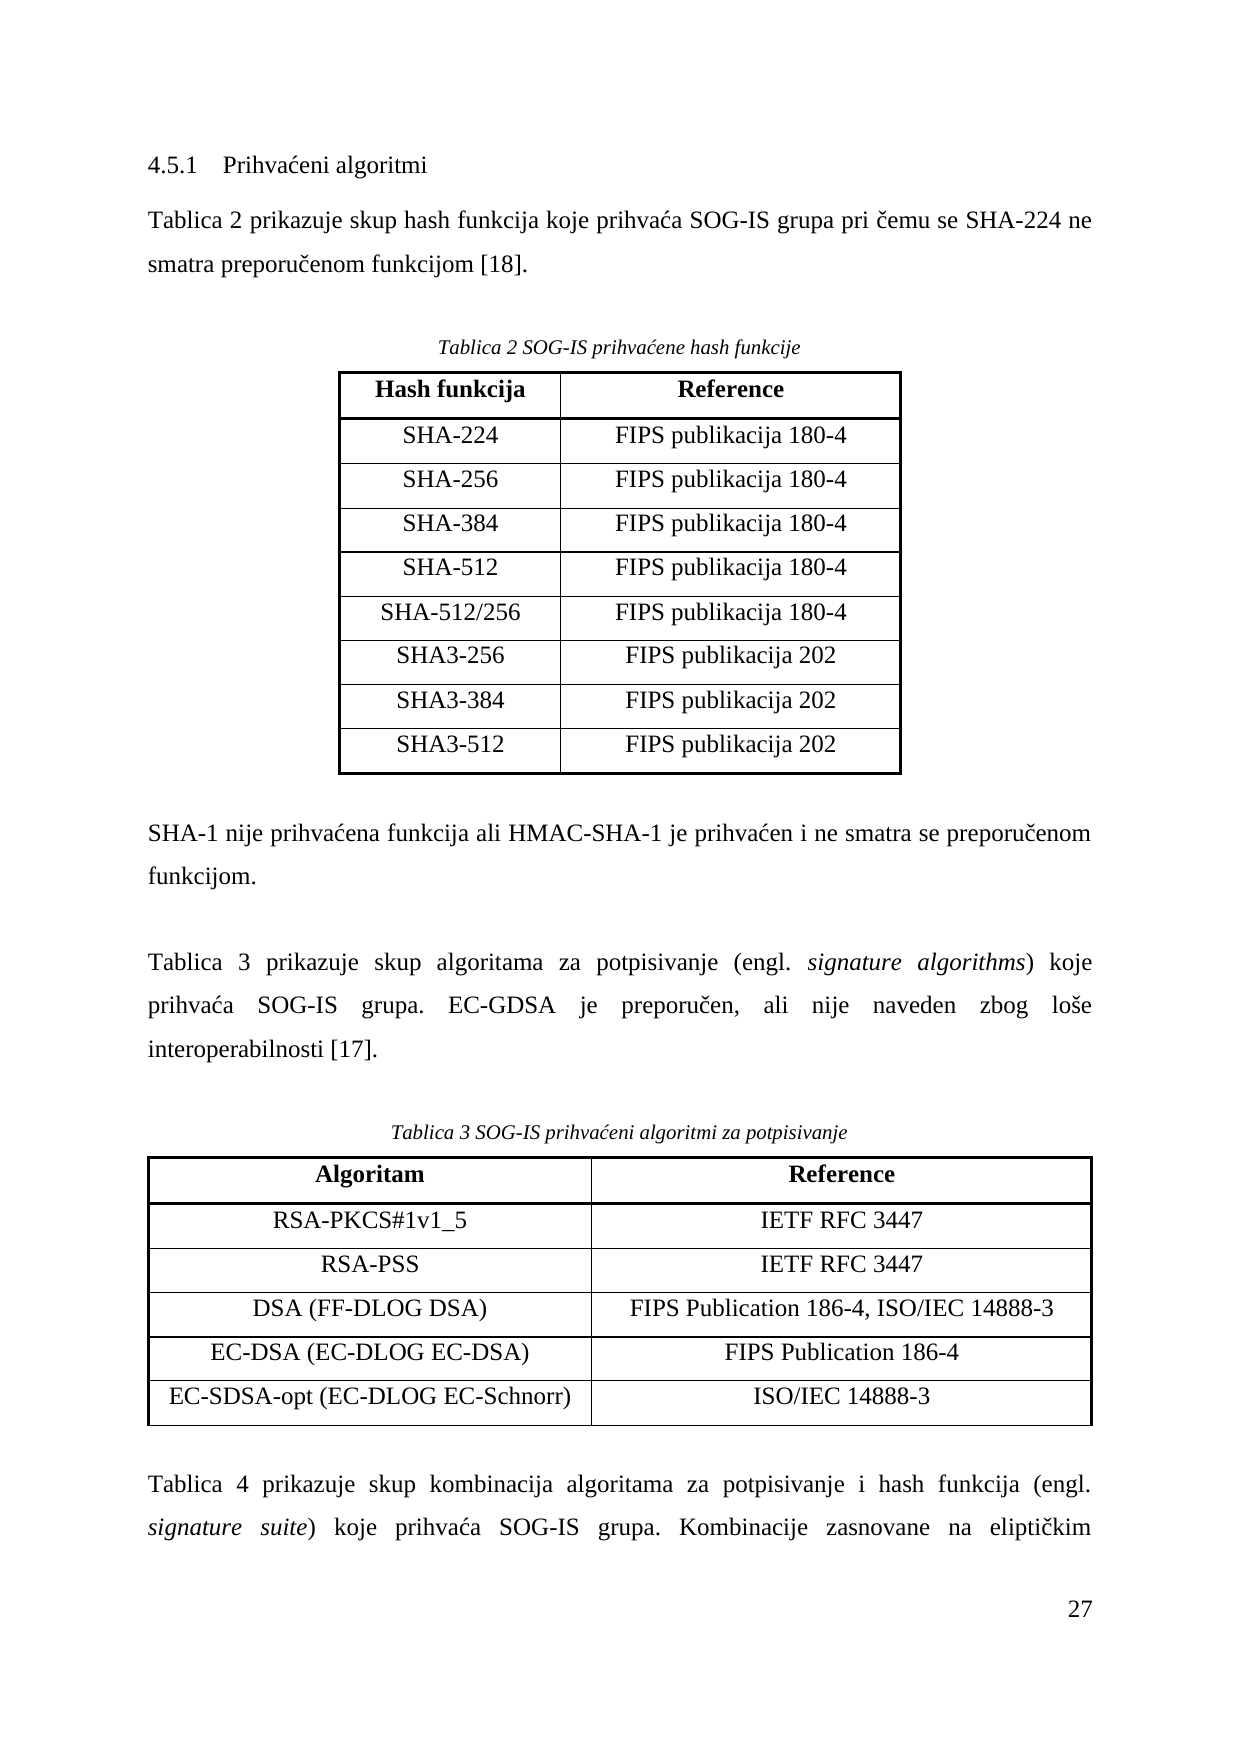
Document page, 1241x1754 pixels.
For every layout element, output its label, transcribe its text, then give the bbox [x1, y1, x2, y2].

table_cell FIPS publikacija 180-4 [561, 464, 899, 507]
table_cell EC-DSA (EC-DLOG EC-DSA) [150, 1338, 591, 1380]
table_cell EC-SDSA-opt (EC-DLOG EC-Schnorr) [150, 1381, 591, 1424]
table_header Hash funkcija [341, 374, 560, 417]
table_cell SHA-512 [341, 553, 560, 596]
table_cell SHA3-384 [341, 685, 560, 728]
table_cell SHA3-256 [341, 641, 560, 684]
table_cell SHA-384 [341, 509, 560, 551]
table_cell FIPS publikacija 202 [561, 685, 899, 728]
table_cell FIPS publikacija 202 [561, 641, 899, 684]
subtitle Prihvaćeni algoritmi [148, 150, 1092, 179]
table_cell FIPS publikacija 202 [561, 729, 899, 772]
table_cell FIPS publikacija 180-4 [561, 597, 899, 639]
text Tablica 3 SOG-IS prihvaćeni algoritmi za potpisivanje [148, 1120, 1092, 1144]
table_cell FIPS Publication 186-4 [592, 1338, 1090, 1380]
text Tablica 3 prikazuje skup algoritama za potpisivanje (engl. signature algorithms) koje prihvaća SOG-IS grupa. EC-GDSA je preporučen, ali nije naveden zbog loše interoperabilnosti [17]. [148, 947, 1092, 1062]
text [148, 1469, 1092, 1541]
table_cell FIPS publikacija 180-4 [561, 420, 899, 463]
table_header Reference [561, 374, 899, 417]
table_cell IETF RFC 3447 [592, 1249, 1090, 1292]
table_cell ISO/IEC 14888-3 [592, 1381, 1090, 1424]
table_cell RSA-PSS [150, 1249, 591, 1292]
table_header Reference [592, 1159, 1090, 1202]
table_cell DSA (FF-DLOG DSA) [150, 1293, 591, 1336]
text SHA-1 nije prihvaćena funkcija ali HMAC-SHA-1 je prihvaćen i ne smatra se preporučenom funkcijom. [148, 818, 1092, 890]
table_cell FIPS publikacija 180-4 [561, 509, 899, 551]
table_cell SHA-224 [341, 420, 560, 463]
text Tablica 2 SOG-IS prihvaćene hash funkcije [148, 335, 1092, 359]
table_cell SHA-512/256 [341, 597, 560, 639]
text Tablica 2 prikazuje skup hash funkcija koje prihvaća SOG-IS grupa pri čemu se SHA-224 ne smatra preporučenom funkcijom [18]. [148, 206, 1092, 277]
table_cell IETF RFC 3447 [592, 1205, 1090, 1248]
table_header Algoritam [150, 1159, 591, 1202]
table_cell RSA-PKCS#1v1_5 [150, 1205, 591, 1248]
table_cell SHA3-512 [341, 729, 560, 772]
table_cell FIPS publikacija 180-4 [561, 553, 899, 596]
table_cell FIPS Publication 186-4, ISO/IEC 14888-3 [592, 1293, 1090, 1336]
table_cell SHA-256 [341, 464, 560, 507]
